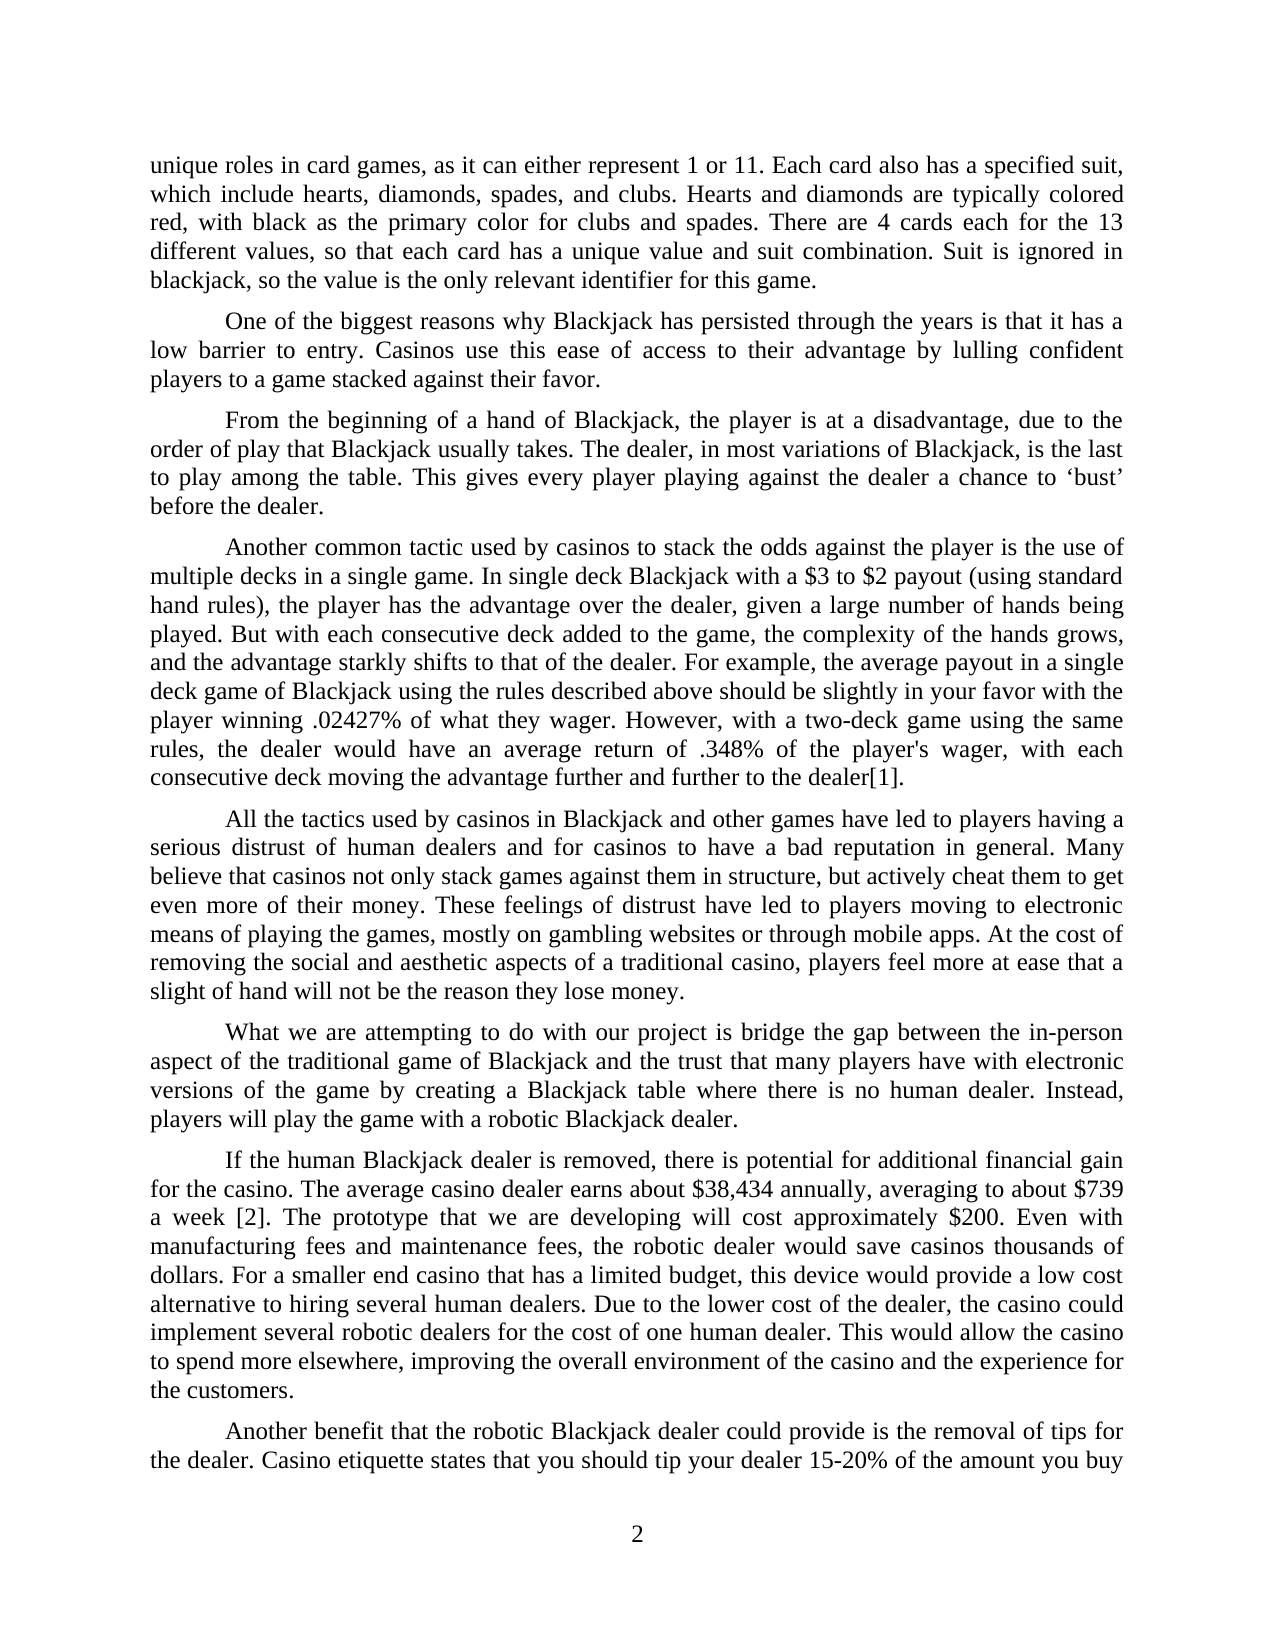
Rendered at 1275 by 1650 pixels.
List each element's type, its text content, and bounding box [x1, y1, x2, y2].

text Another common tactic used by casinos to stack the odds against the player is the use of multiple decks in a single game. In single deck Blackjack with a $3 to $2 payout (using standard hand rules), the player has the advantage over the dealer, given a large number of hands being played. But with each consecutive deck added to the game, the complexity of the hands grows, and the advantage starkly shifts to that of the dealer. For example, the average payout in a single deck game of Blackjack using the rules described above should be slightly in your favor with the player winning .02427% of what they wager. However, with a two-deck game using the same rules, the dealer would have an average return of .348% of the player's wager, with each consecutive deck moving the advantage further and further to the dealer[1]. [150, 532, 1125, 791]
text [150, 150, 1125, 294]
text From the beginning of a hand of Blackjack, the player is at a disadvantage, due to the order of play that Blackjack usually takes. The dealer, in most variations of Blackjack, is the last to play among the table. This gives every player playing against the dealer a chance to ‘bust’ before the dealer. [150, 405, 1125, 520]
text If the human Blackjack dealer is removed, there is potential for additional financial gain for the casino. The average casino dealer earns about $38,434 annually, averaging to about $739 a week [2]. The prototype that we are developing will cost approximately $200. Even with manufacturing fees and maintenance fees, the robotic dealer would save casinos thousands of dollars. For a smaller end casino that has a limited budget, this device would provide a low cost alternative to hiring several human dealers. Due to the lower cost of the dealer, the casino could implement several robotic dealers for the cost of one human dealer. This would allow the casino to spend more elsewhere, improving the overall environment of the casino and the experience for the customers. [150, 1145, 1125, 1404]
text All the tactics used by casinos in Blackjack and other games have led to players having a serious distrust of human dealers and for casinos to have a bad reputation in general. Many believe that casinos not only stack games against them in structure, but actively cheat them to get even more of their money. These feelings of distrust have led to players moving to electronic means of playing the games, mostly on gambling websites or through mobile apps. At the cost of removing the social and aesthetic aspects of a traditional casino, players feel more at ease that a slight of hand will not be the reason they lose money. [150, 804, 1125, 1005]
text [150, 1416, 1125, 1474]
text What we are attempting to do with our project is bridge the gap between the in-person aspect of the traditional game of Blackjack and the trust that many players have with electronic versions of the game by creating a Blackjack table where there is no human dealer. Instead, players will play the game with a robotic Blackjack dealer. [150, 1017, 1125, 1132]
text One of the biggest reasons why Blackjack has persisted through the years is that it has a low barrier to entry. Casinos use this ease of access to their advantage by lulling confident players to a game stacked against their favor. [150, 306, 1125, 392]
